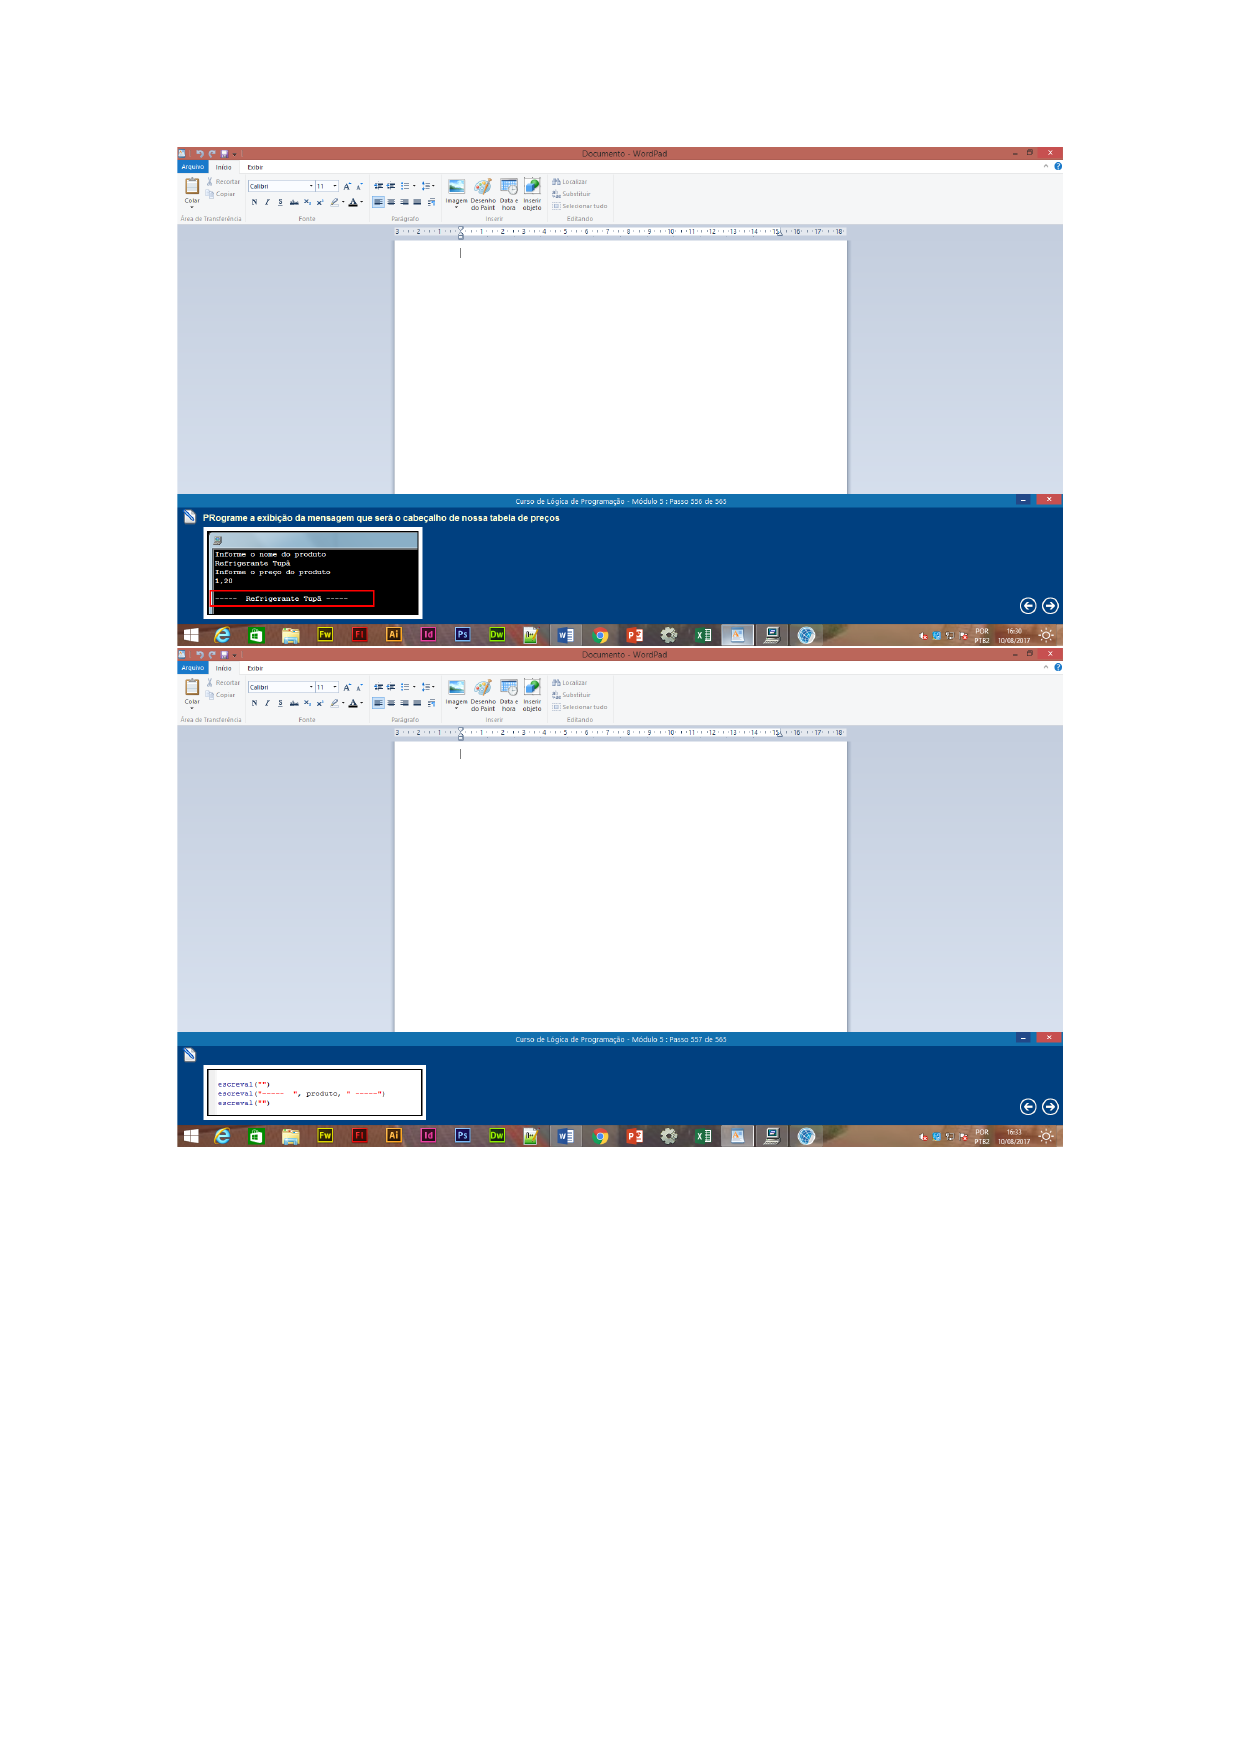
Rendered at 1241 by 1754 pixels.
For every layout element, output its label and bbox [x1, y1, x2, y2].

picture [177, 648, 1063, 1147]
picture [177, 147, 1063, 646]
